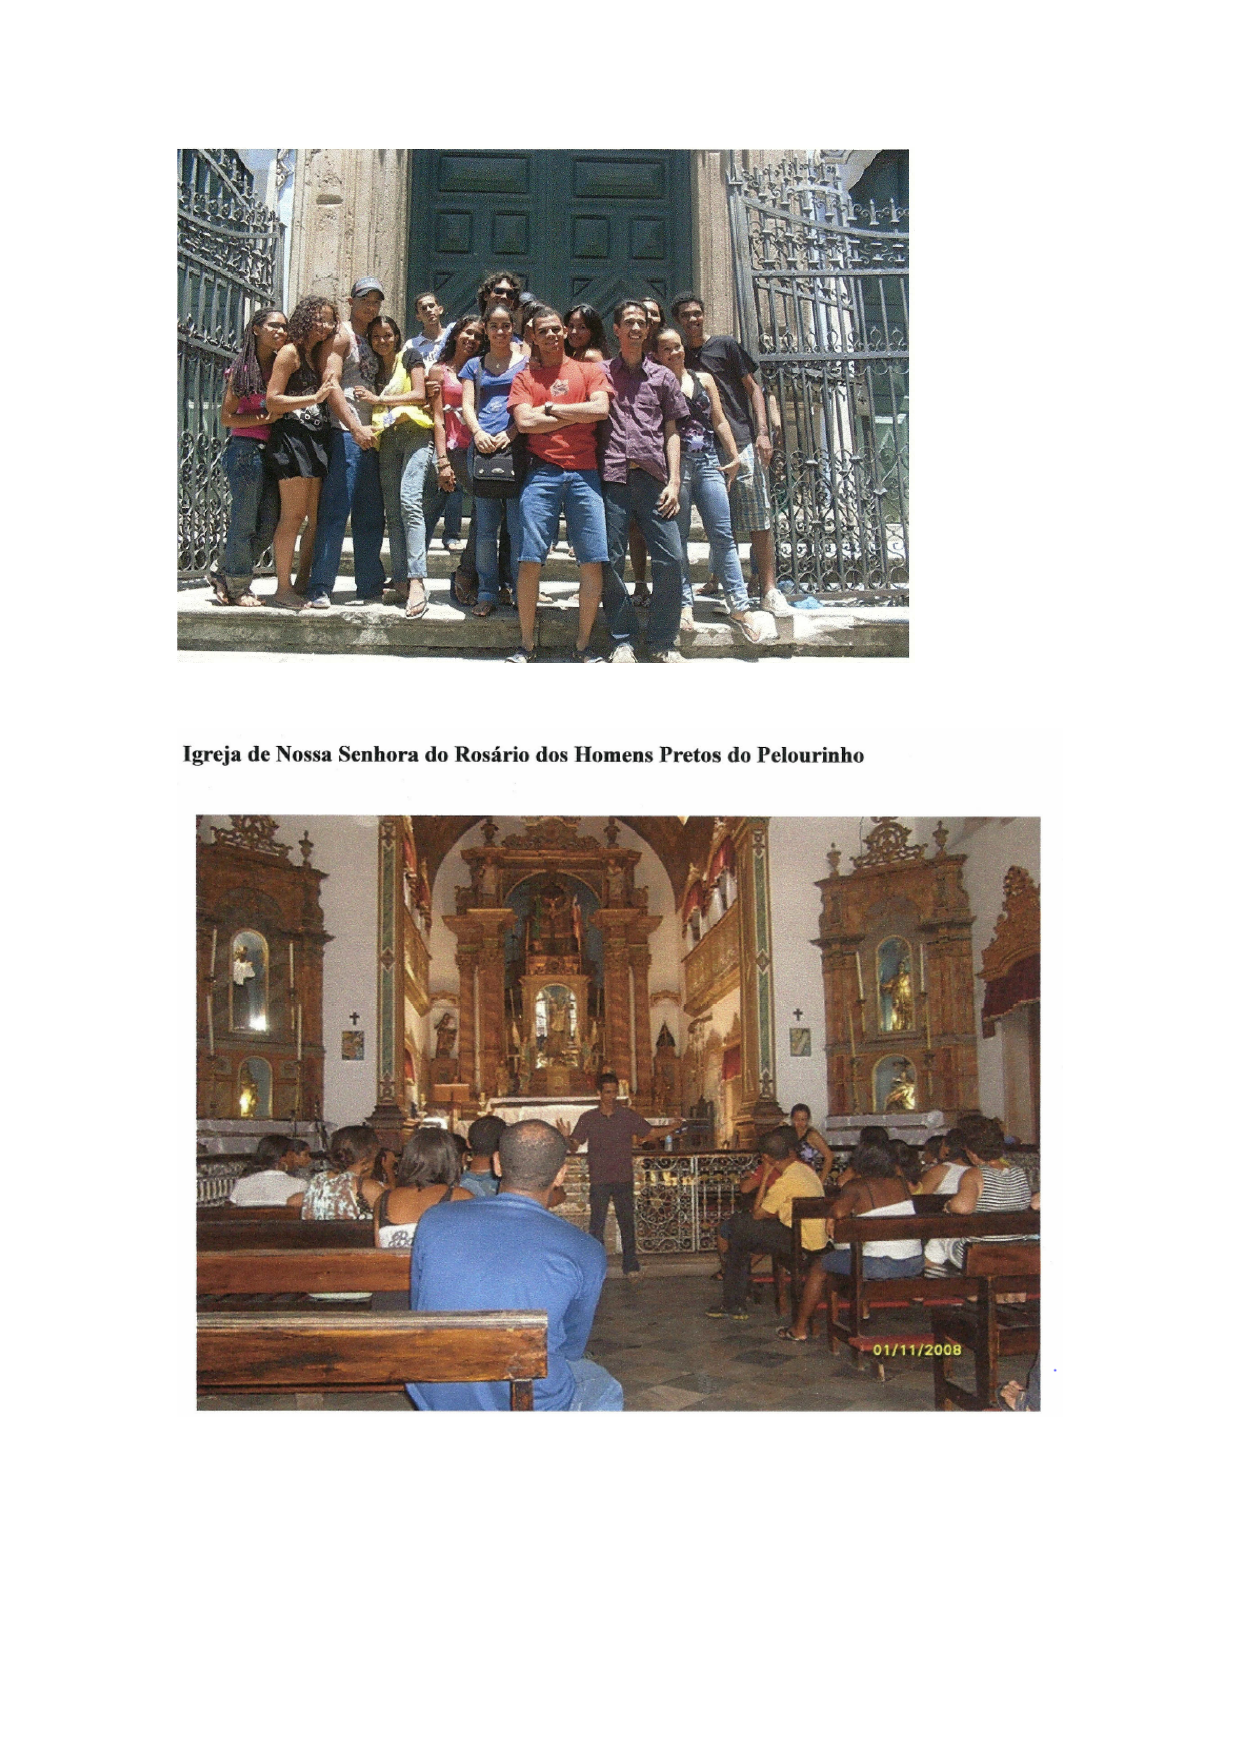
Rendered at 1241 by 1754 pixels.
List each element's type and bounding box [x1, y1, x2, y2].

picture [177, 147, 915, 663]
picture [177, 728, 1063, 1417]
